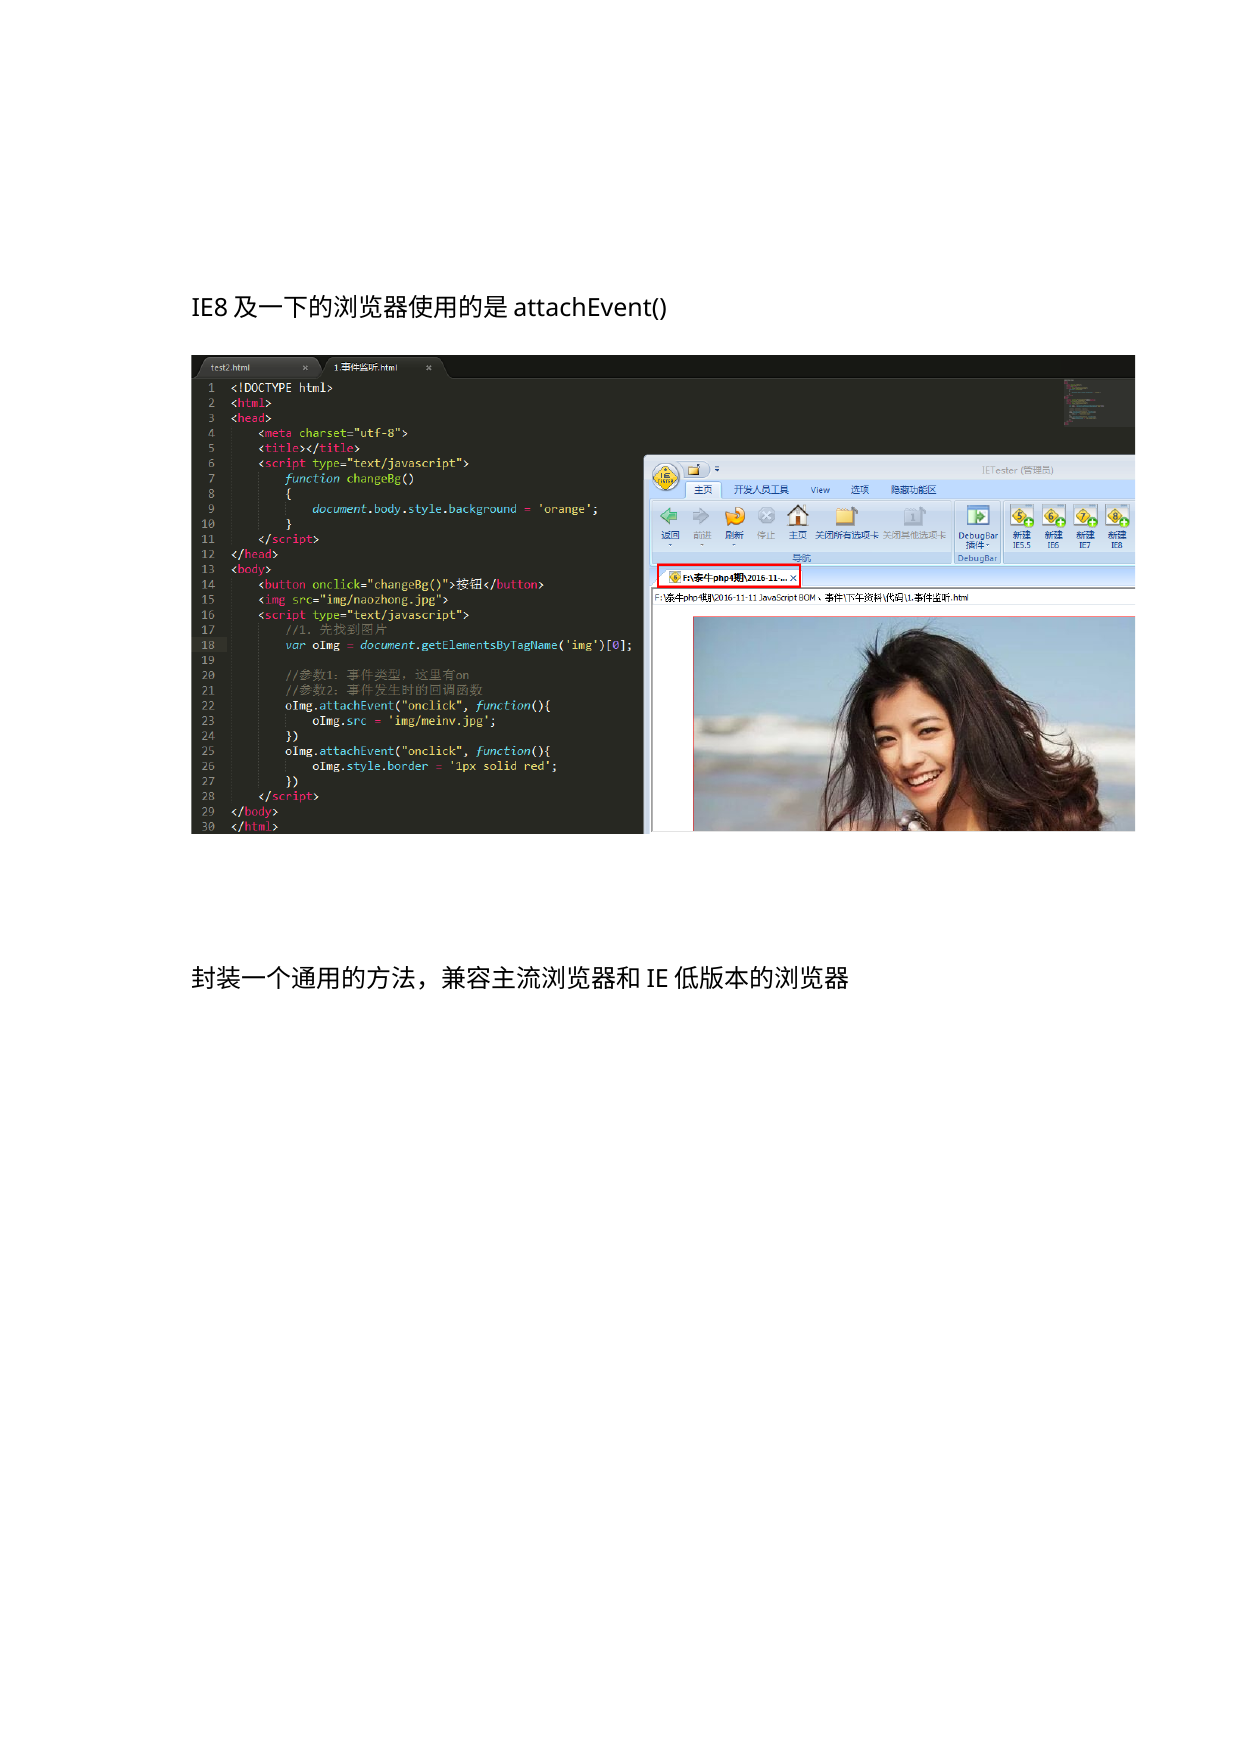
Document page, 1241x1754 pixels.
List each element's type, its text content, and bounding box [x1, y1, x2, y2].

text IE8及一下的浏览器使用的是attachEvent() [148, 273, 1092, 338]
picture [191, 355, 1136, 834]
text 封装一个通用的方法，兼容主流浏览器和IE低版本的浏览器 [148, 944, 1092, 1009]
